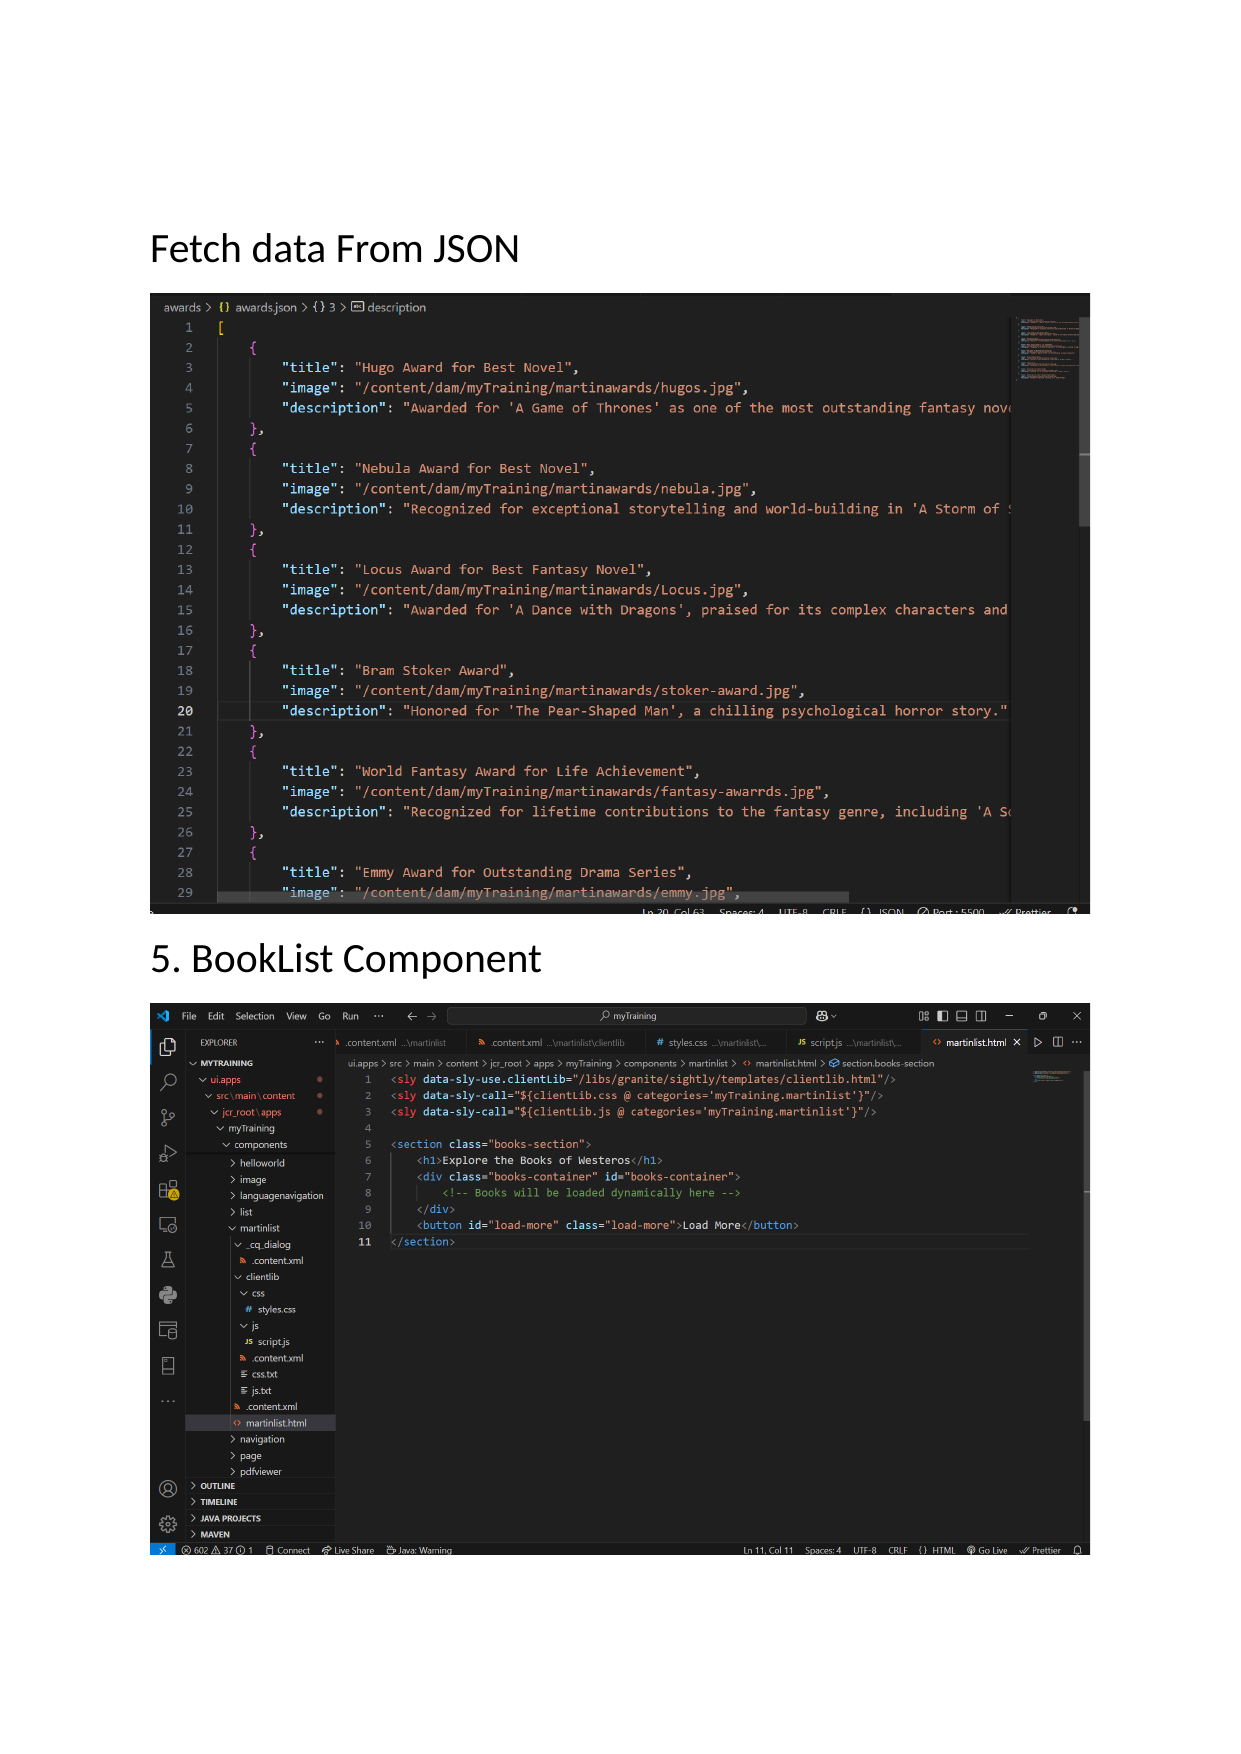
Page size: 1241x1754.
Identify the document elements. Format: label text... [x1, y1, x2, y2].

text Fetch data From JSON [150, 222, 1090, 272]
picture [150, 293, 1091, 914]
text 5. BookList Component [150, 932, 1090, 983]
picture [150, 1003, 1091, 1555]
